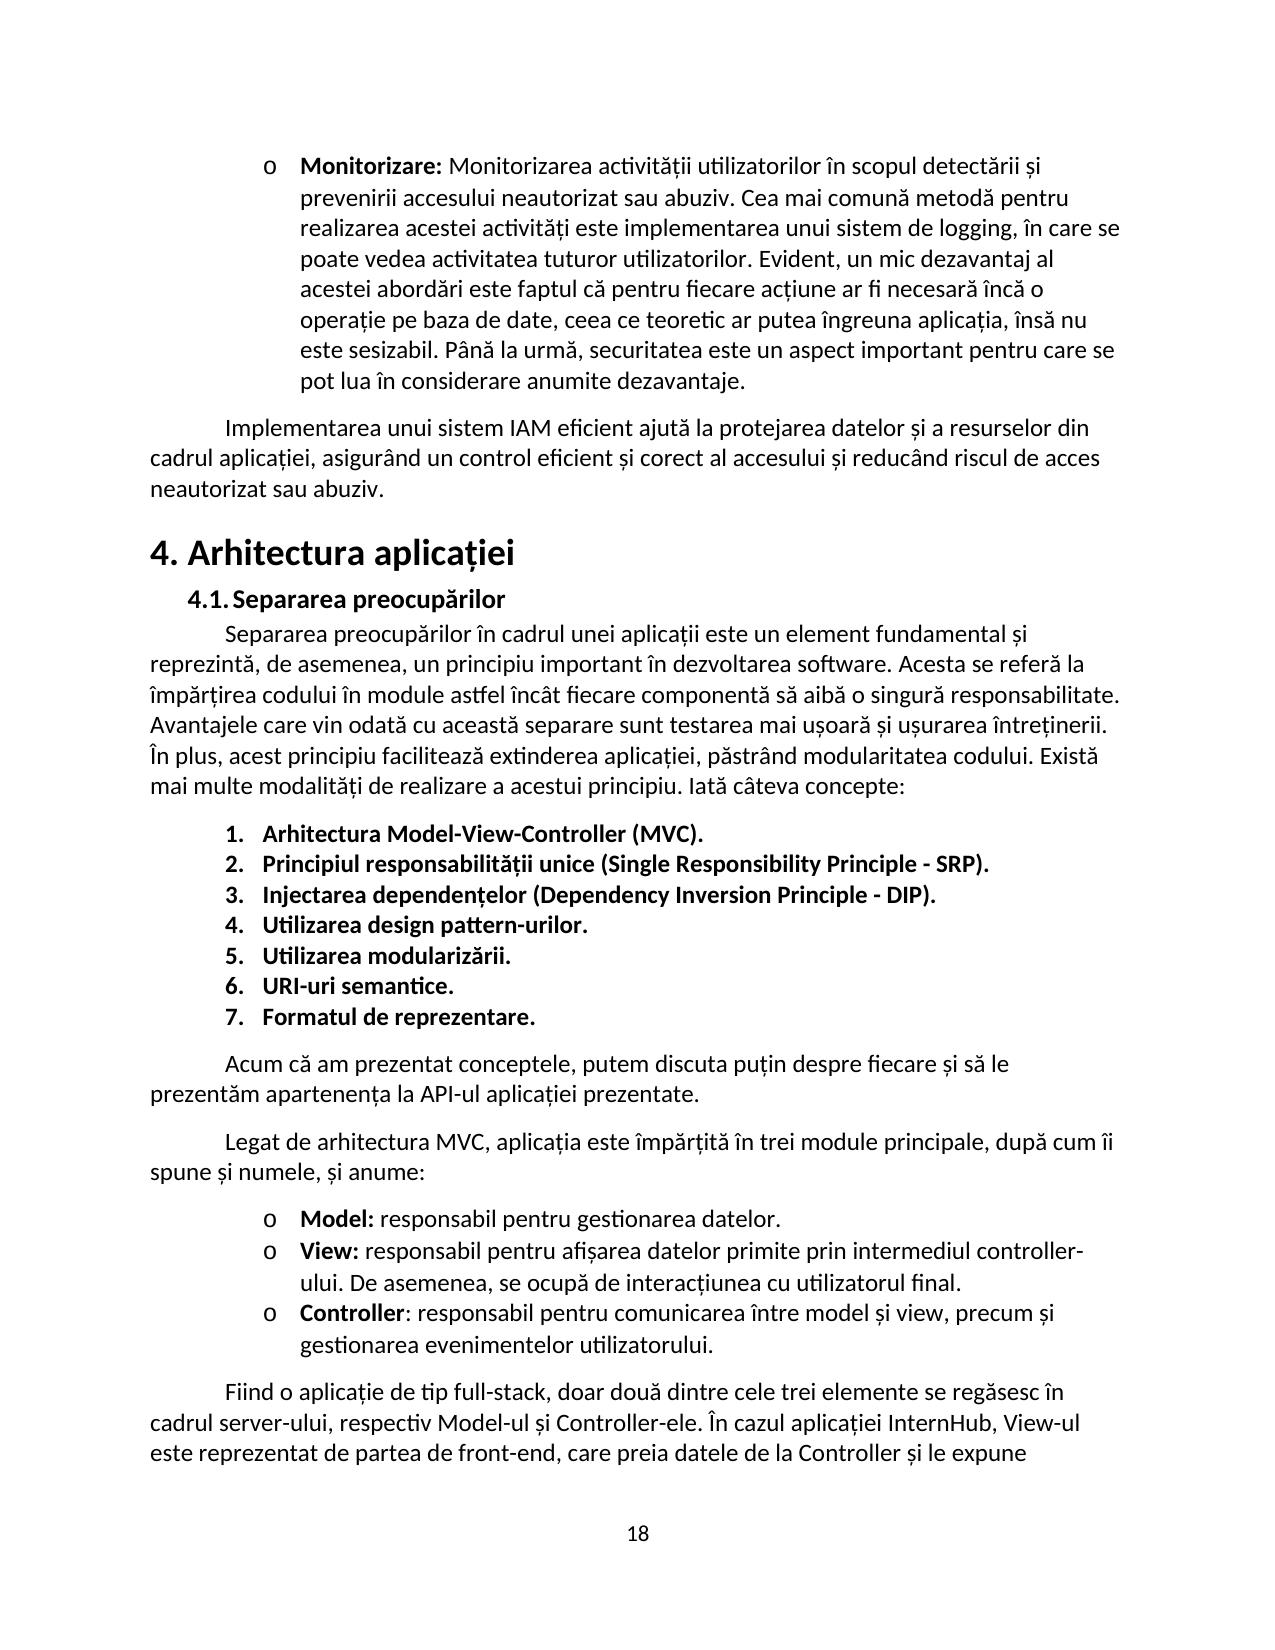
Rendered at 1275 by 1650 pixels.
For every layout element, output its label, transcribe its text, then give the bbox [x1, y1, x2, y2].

list URI-uri semantice. [225, 970, 1125, 1001]
list View: responsabil pentru afișarea datelor primite prin intermediul controller-ului. De asemenea, se ocupă de interacțiunea cu utilizatorul final. [262, 1235, 1125, 1297]
subtitle Arhitectura aplicației [150, 529, 1125, 574]
list Utilizarea modularizării. [225, 940, 1125, 970]
list Formatul de reprezentare. [225, 1001, 1125, 1031]
list Injectarea dependențelor (Dependency Inversion Principle - DIP). [225, 879, 1125, 909]
subtitle Separarea preocupărilor [187, 582, 1125, 615]
list Utilizarea design pattern-urilor. [225, 909, 1125, 940]
list Arhitectura Model-View-Controller (MVC). [225, 818, 1125, 848]
text Implementarea unui sistem IAM eficient ajută la protejarea datelor și a resurselor din cadrul aplicației, asigurând un control eficient și corect al accesului și reducând riscul de acces neautorizat sau abuziv. [150, 412, 1125, 504]
list Controller: responsabil pentru comunicarea între model și view, precum și gestionarea evenimentelor utilizatorului. [262, 1297, 1125, 1360]
text Acum că am prezentat conceptele, putem discuta puțin despre fiecare și să le prezentăm apartenența la API-ul aplicației prezentate. [150, 1048, 1125, 1109]
list Monitorizare: Monitorizarea activității utilizatorilor în scopul detectării și prevenirii accesului neautorizat sau abuziv. Cea mai comună metodă pentru realizarea acestei activități este implementarea unui sistem de logging, în care se poate vedea activitatea tuturor utilizatorilor. Evident, un mic dezavantaj al acestei abordări este faptul că pentru fiecare acțiune ar fi necesară încă o operație pe baza de date, ceea ce teoretic ar putea îngreuna aplicația, însă nu este sesizabil. Până la urmă, securitatea este un aspect important pentru care se pot lua în considerare anumite dezavantaje. [262, 150, 1125, 395]
list Principiul responsabilității unice (Single Responsibility Principle - SRP). [225, 848, 1125, 879]
text Legat de arhitectura MVC, aplicația este împărțită în trei module principale, după cum îi spune și numele, și anume: [150, 1126, 1125, 1187]
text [150, 1376, 1125, 1468]
text Separarea preocupărilor în cadrul unei aplicații este un element fundamental și reprezintă, de asemenea, un principiu important în dezvoltarea software. Acesta se referă la împărțirea codului în module astfel încât fiecare componentă să aibă o singură responsabilitate. Avantajele care vin odată cu această separare sunt testarea mai ușoară și ușurarea întreținerii. În plus, acest principiu facilitează extinderea aplicației, păstrând modularitatea codului. Există mai multe modalități de realizare a acestui principiu. Iată câteva concepte: [150, 618, 1125, 801]
list Model: responsabil pentru gestionarea datelor. [262, 1203, 1125, 1235]
